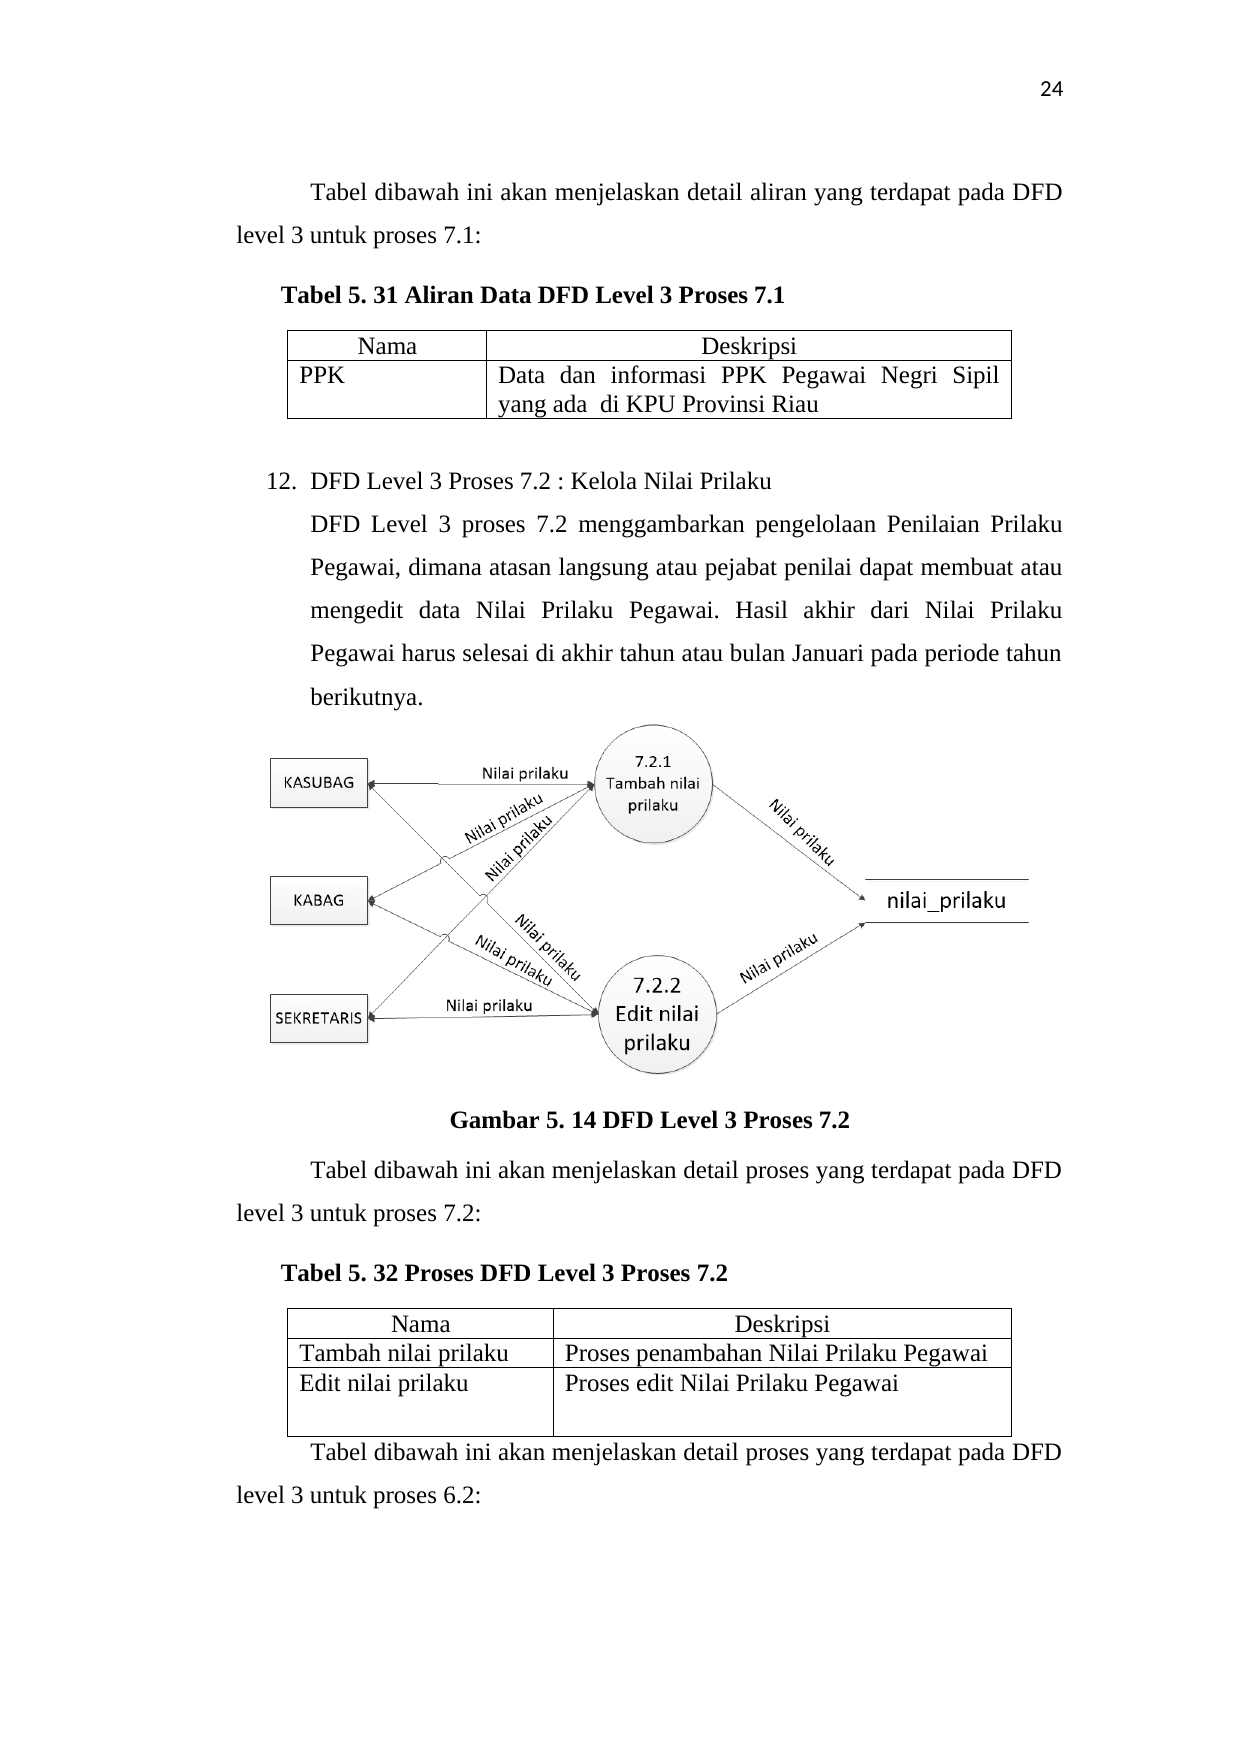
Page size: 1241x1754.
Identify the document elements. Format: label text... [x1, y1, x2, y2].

table_header Nama [288, 331, 486, 359]
text Tabel 5. 32 Proses DFD Level 3 Proses 7.2 [281, 1258, 1063, 1287]
list DFD Level 3 proses 7.2 menggambarkan pengelolaan Penilaian Prilaku Pegawai, dimana atasan langsung atau pejabat penilai dapat membuat atau mengedit data Nilai Prilaku Pegawai. Hasil akhir dari Nilai Prilaku Pegawai harus selesai di akhir tahun atau bulan Januari pada periode tahun berikutnya. [310, 509, 1063, 710]
text Gambar 5. 14 DFD Level 3 Proses 7.2 [236, 1106, 1063, 1134]
table_cell Tambah nilai prilaku [288, 1339, 553, 1367]
table_header Nama [288, 1309, 553, 1337]
table_header Deskripsi [554, 1309, 1011, 1337]
text Tabel dibawah ini akan menjelaskan detail proses yang terdapat pada DFD level 3 untuk proses 6.2: [236, 1437, 1063, 1509]
list DFD Level 3 Proses 7.2 : Kelola Nilai Prilaku [266, 466, 1063, 495]
table_cell PPK [288, 361, 486, 418]
table_cell Data dan informasi PPK Pegawai Negri Sipil yang ada di KPU Provinsi Riau [487, 361, 1011, 418]
text Tabel 5. 31 Aliran Data DFD Level 3 Proses 7.1 [281, 280, 1063, 309]
table_cell Proses edit Nilai Prilaku Pegawai [554, 1368, 1011, 1436]
picture [270, 724, 1029, 1075]
text Tabel dibawah ini akan menjelaskan detail aliran yang terdapat pada DFD level 3 untuk proses 7.1: [236, 177, 1063, 249]
table_header Deskripsi [487, 331, 1011, 359]
text Tabel dibawah ini akan menjelaskan detail proses yang terdapat pada DFD level 3 untuk proses 7.2: [236, 1155, 1063, 1227]
table_cell Proses penambahan Nilai Prilaku Pegawai [554, 1339, 1011, 1367]
table_cell Edit nilai prilaku [288, 1368, 553, 1436]
